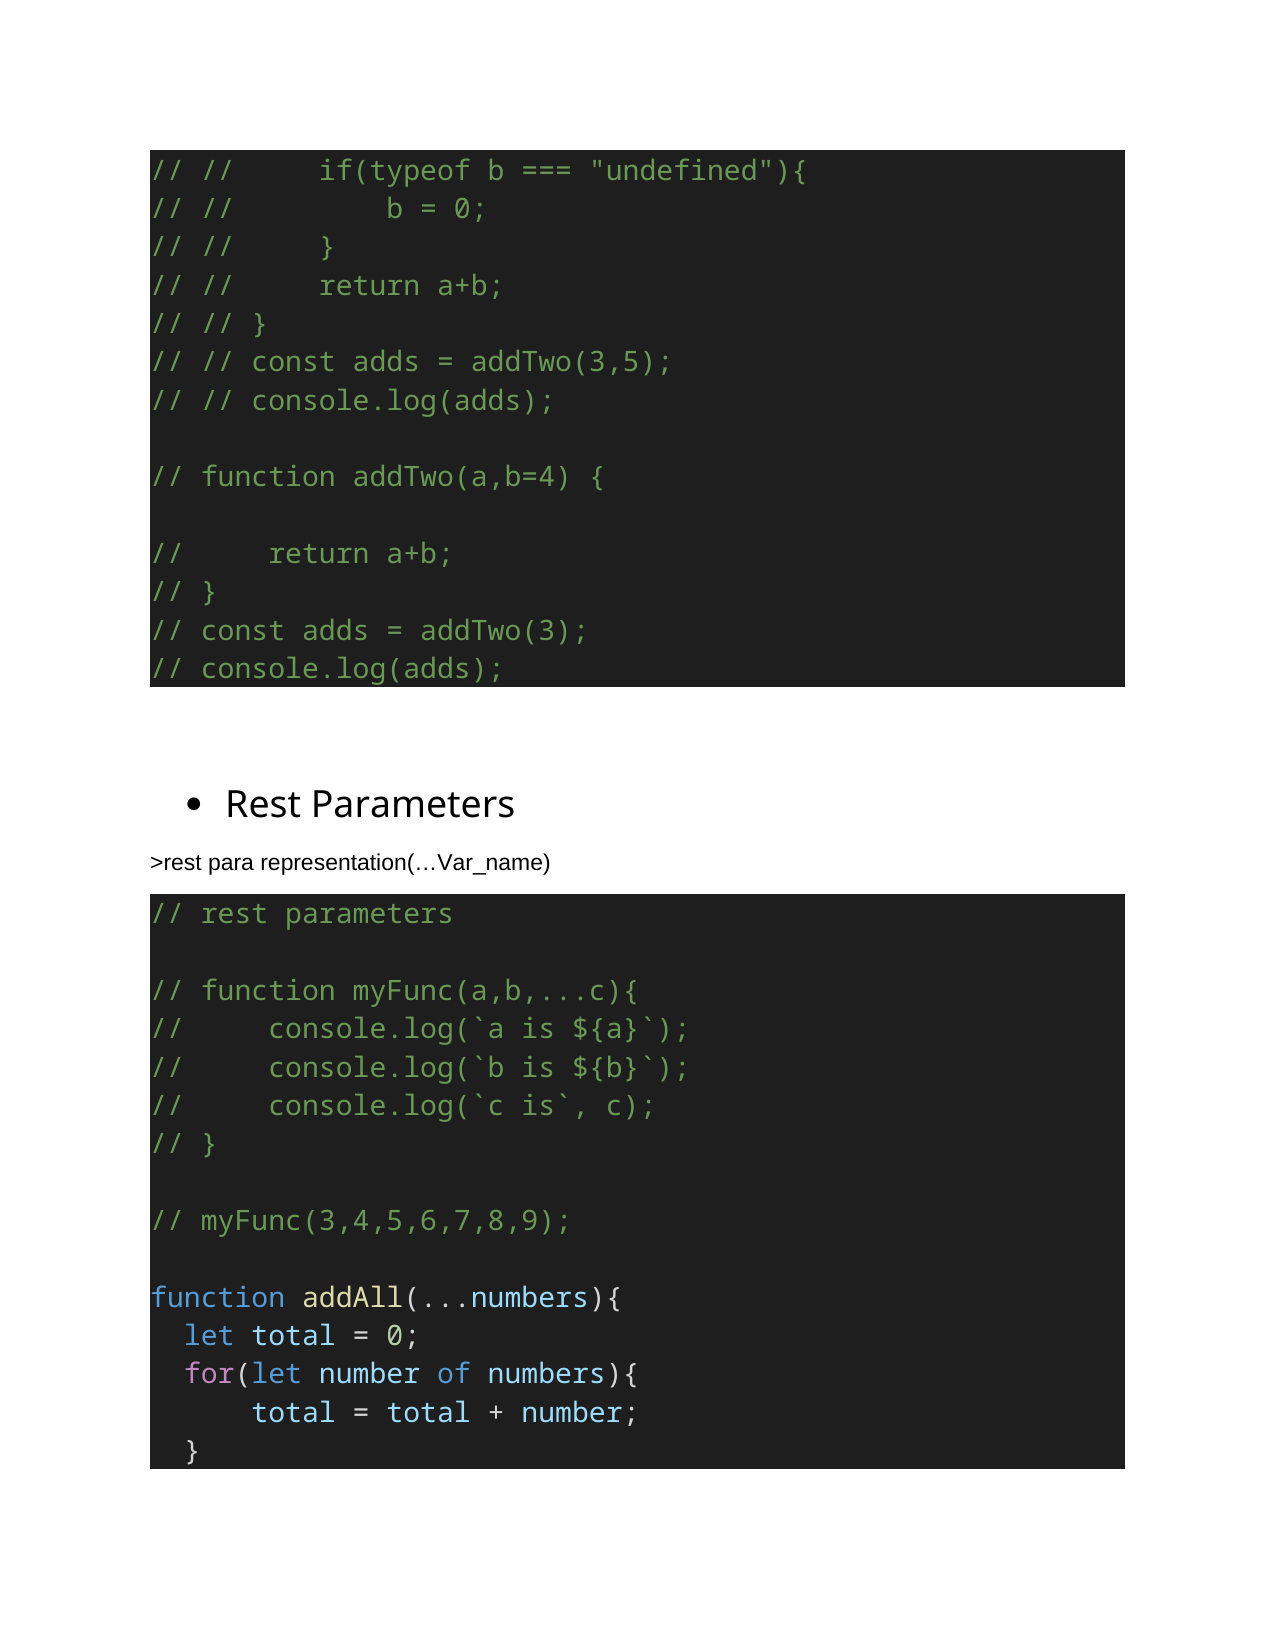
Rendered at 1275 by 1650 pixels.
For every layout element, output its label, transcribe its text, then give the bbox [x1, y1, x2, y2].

text // console.log(`b is ${b}`); [150, 1047, 1125, 1085]
text // // console.log(adds); [150, 380, 1125, 418]
text // } [150, 572, 1125, 610]
list Rest Parameters [187, 777, 1125, 828]
text // return a+b; [150, 533, 1125, 572]
text function addAll(...numbers){ [150, 1277, 1125, 1315]
text >rest para representation(…Var_name) [150, 849, 1125, 875]
text // rest parameters [150, 894, 1125, 932]
text // function myFunc(a,b,...c){ [150, 970, 1125, 1009]
text // // } [150, 303, 1125, 342]
text // // const adds = addTwo(3,5); [150, 342, 1125, 380]
text let total = 0; [150, 1315, 1125, 1354]
text // // return a+b; [150, 265, 1125, 303]
text } [150, 1430, 1125, 1469]
text // function addTwo(a,b=4) { [150, 457, 1125, 495]
text // // if(typeof b === "undefined"){ [150, 150, 1125, 188]
text for(let number of numbers){ [150, 1354, 1125, 1392]
text // console.log(adds); [150, 648, 1125, 687]
text // } [150, 1124, 1125, 1162]
text // const adds = addTwo(3); [150, 610, 1125, 648]
text // console.log(`c is`, c); [150, 1085, 1125, 1124]
text // // } [150, 227, 1125, 265]
text // myFunc(3,4,5,6,7,8,9); [150, 1200, 1125, 1239]
text // // b = 0; [150, 188, 1125, 227]
text // console.log(`a is ${a}`); [150, 1009, 1125, 1047]
text total = total + number; [150, 1392, 1125, 1430]
